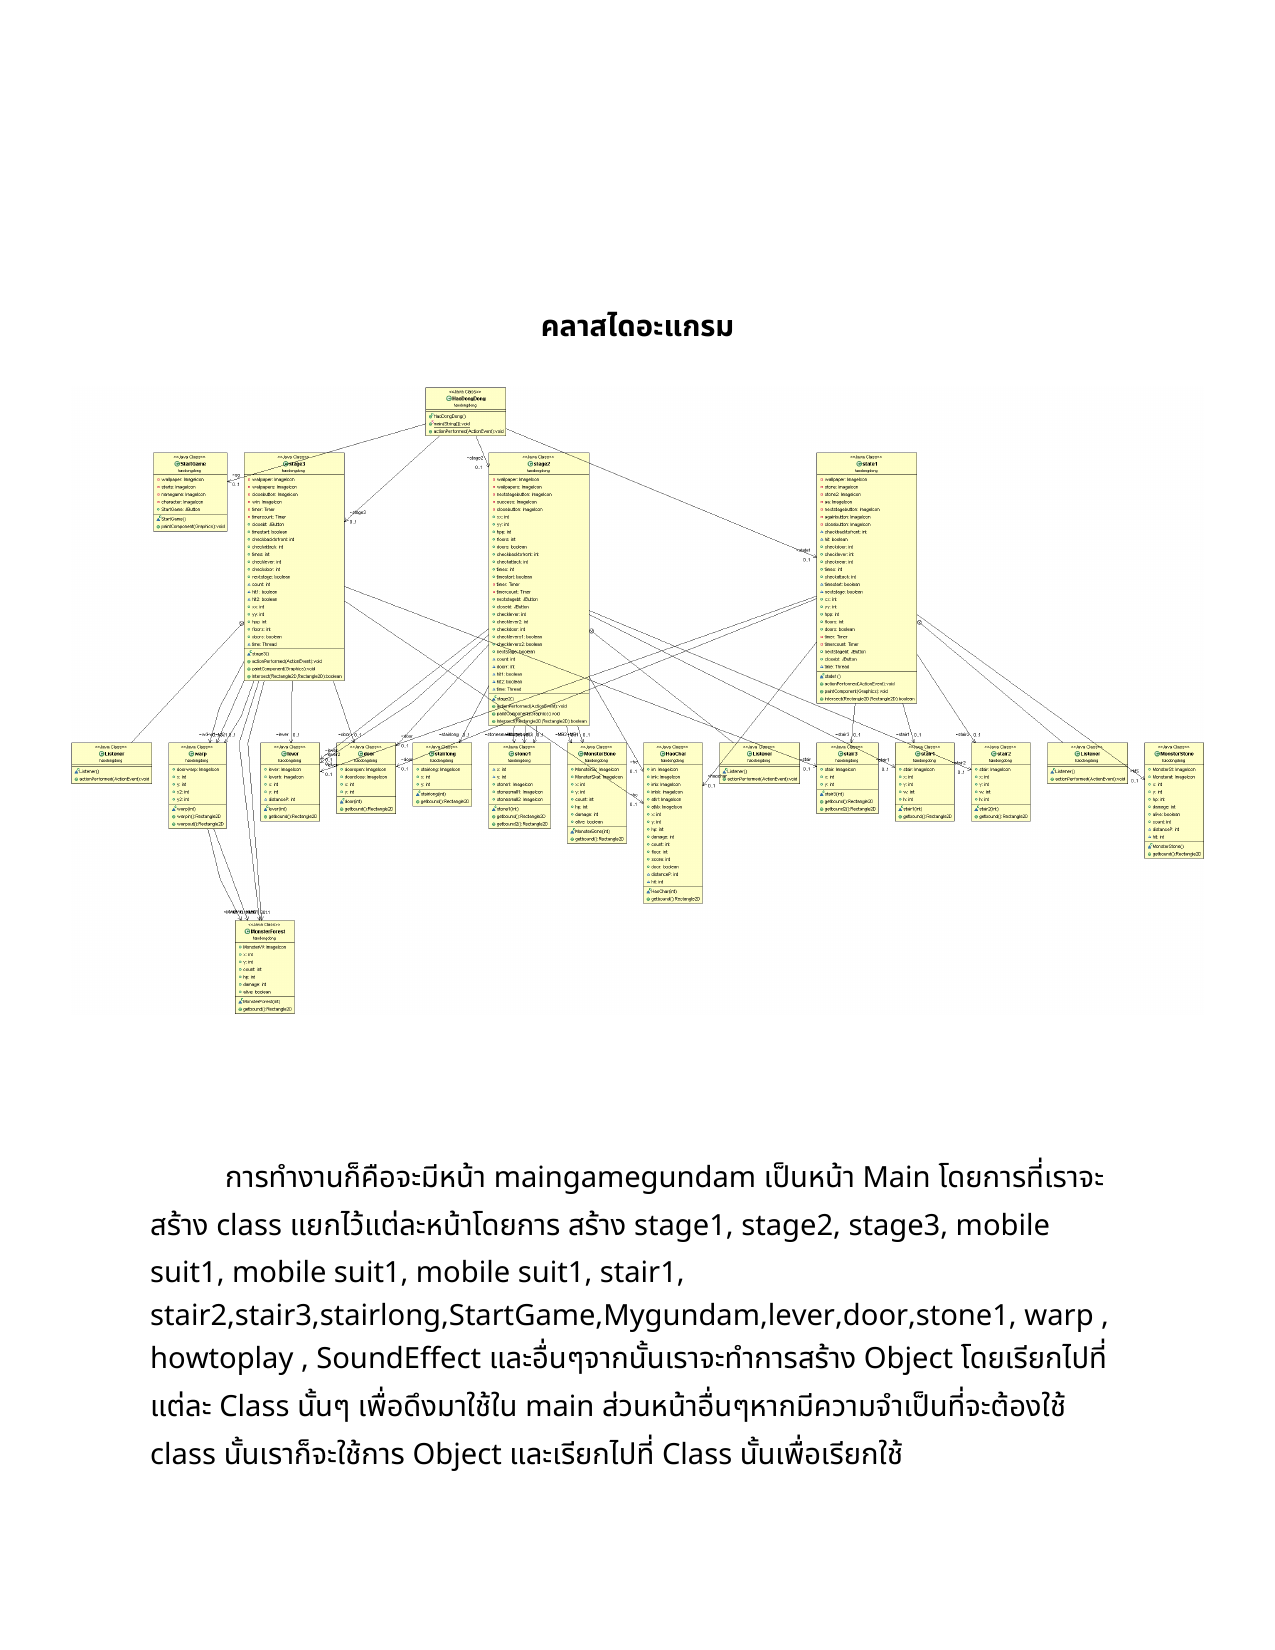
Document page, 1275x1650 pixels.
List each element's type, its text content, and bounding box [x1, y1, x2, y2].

text การทำงานก็คือจะมีหน้า maingamegundam เป็นหน้า Main โดยการที่เราจะสร้าง class แยกไว้แต่ละหน้าโดยการ สร้าง stage1, stage2, stage3, mobile suit1, mobile suit1, mobile suit1, stair1, stair2,stair3,stairlong,StartGame,Mygundam,lever,door,stone1, warp , howtoplay , SoundEffect และอื่นๆจากนั้นเราจะทำการสร้าง Object โดยเรียกไปที่แต่ละ Class นั้นๆ เพื่อดึงมาใช้ใน main ส่วนหน้าอื่นๆหากมีความจำเป็นที่จะต้องใช้ class นั้นเราก็จะใช้การ Object และเรียกไปที่ Class นั้นเพื่อเรียกใช้ [150, 1157, 1125, 1477]
picture [70, 386, 1205, 1015]
text คลาสไดอะแกรม [150, 306, 1125, 350]
